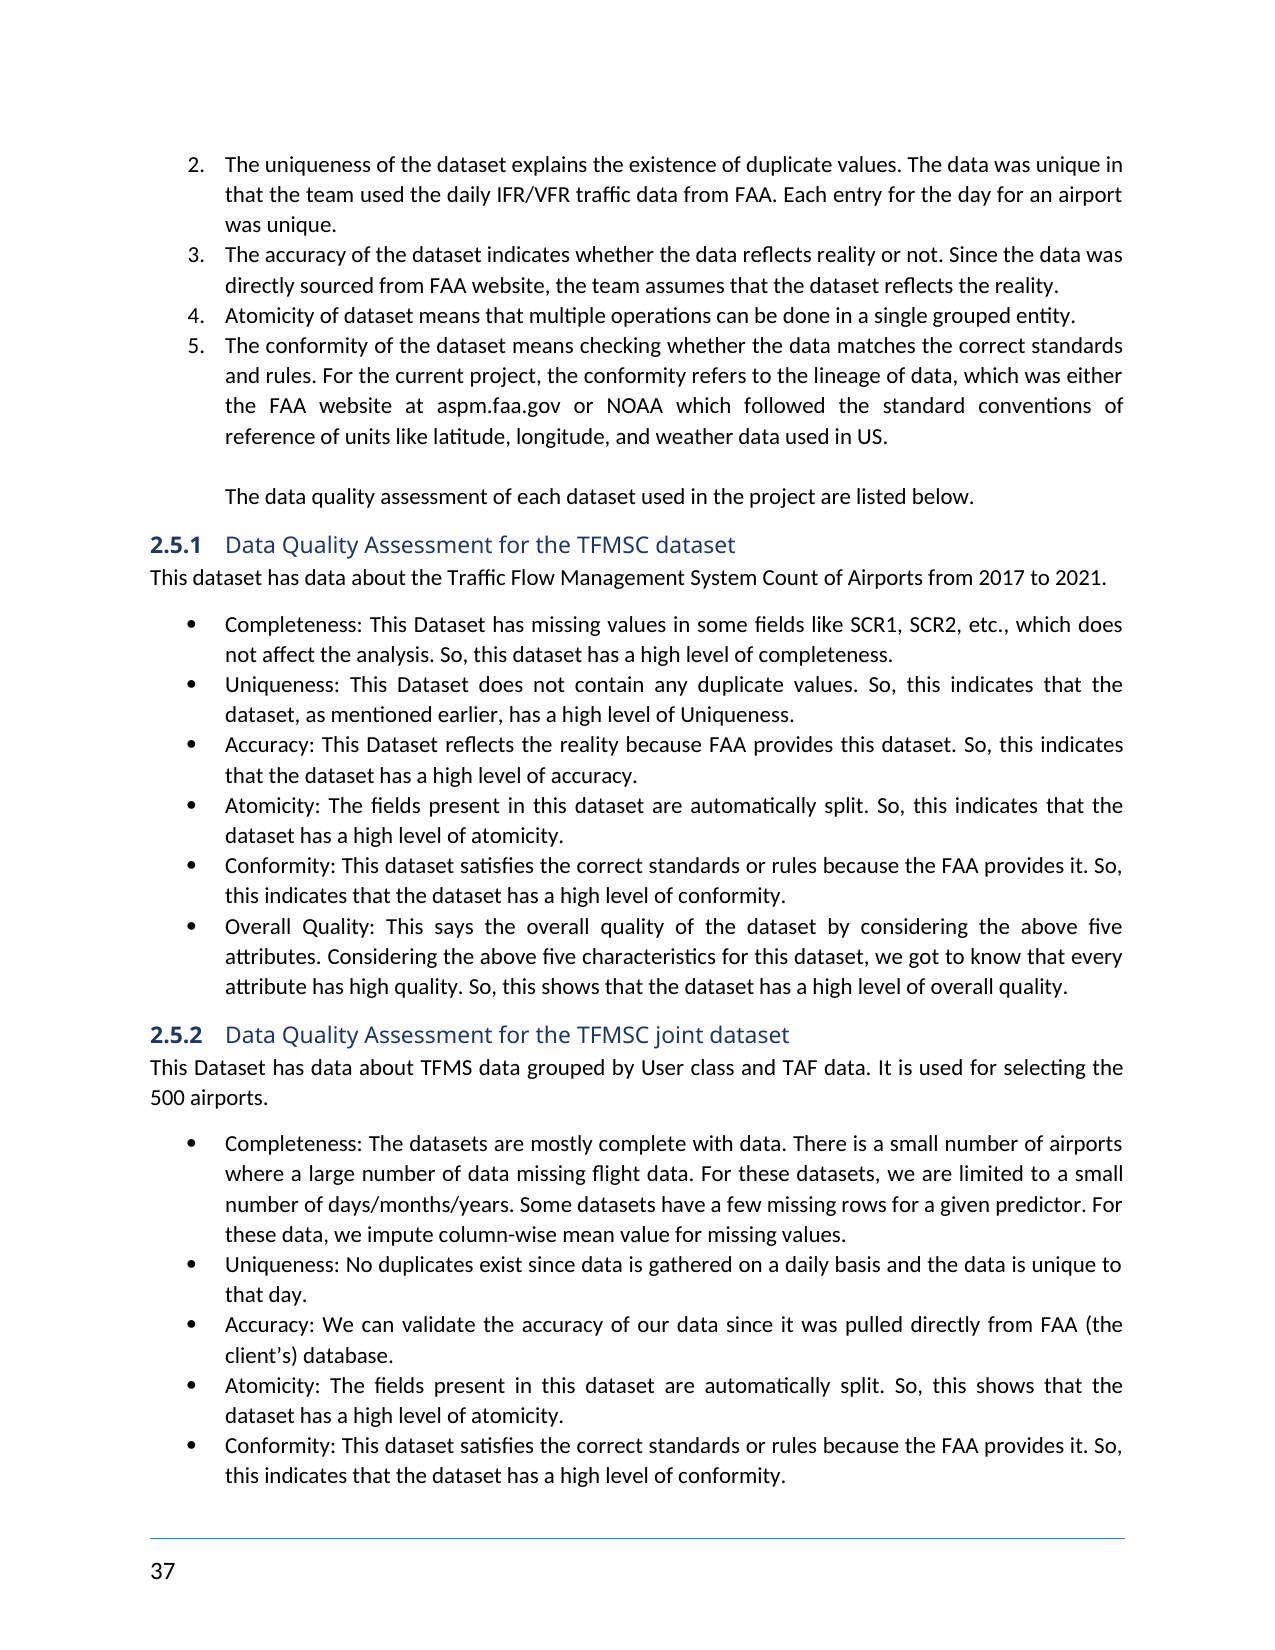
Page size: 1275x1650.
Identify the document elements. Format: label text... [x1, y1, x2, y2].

list Accuracy: This Dataset reflects the reality because FAA provides this dataset. So, this indicates that the dataset has a high level of accuracy. [187, 731, 1125, 789]
text This dataset has data about the Traffic Flow Management System Count of Airports from 2017 to 2021. [150, 563, 1125, 591]
list Overall Quality: This says the overall quality of the dataset by considering the above five attributes. Considering the above five characteristics for this dataset, we got to know that every attribute has high quality. So, this shows that the dataset has a high level of overall quality. [187, 912, 1125, 1000]
list Conformity: This dataset satisfies the correct standards or rules because the FAA provides it. So, this indicates that the dataset has a high level of conformity. [187, 851, 1125, 910]
list The accuracy of the dataset indicates whether the data reflects reality or not. Since the data was directly sourced from FAA website, the team assumes that the dataset reflects the reality. [187, 241, 1125, 299]
list The conformity of the dataset means checking whether the data matches the correct standards and rules. For the current project, the conformity refers to the lineage of data, which was either the FAA website at aspm.faa.gov or NOAA which followed the standard conventions of reference of units like latitude, longitude, and weather data used in US. [187, 331, 1125, 450]
list The uniqueness of the dataset explains the existence of duplicate values. The data was unique in that the team used the daily IFR/VFR traffic data from FAA. Each entry for the day for an airport was unique. [187, 150, 1125, 238]
list Conformity: This dataset satisfies the correct standards or rules because the FAA provides it. So, this indicates that the dataset has a high level of conformity. [187, 1431, 1125, 1490]
list Uniqueness: No duplicates exist since data is gathered on a daily basis and the data is unique to that day. [187, 1250, 1125, 1308]
list The data quality assessment of each dataset used in the project are listed below. [225, 482, 1125, 510]
list Completeness: The datasets are mostly complete with data. There is a small number of airports where a large number of data missing flight data. For these datasets, we are limited to a small number of days/months/years. Some datasets have a few missing rows for a given predictor. For these data, we impute column-wise mean value for missing values. [187, 1129, 1125, 1248]
list Atomicity: The fields present in this dataset are automatically split. So, this shows that the dataset has a high level of atomicity. [187, 1371, 1125, 1429]
list Uniqueness: This Dataset does not contain any duplicate values. So, this indicates that the dataset, as mentioned earlier, has a high level of Uniqueness. [187, 670, 1125, 728]
list Accuracy: We can validate the accuracy of our data since it was pulled directly from FAA (the client’s) database. [187, 1311, 1125, 1369]
text This Dataset has data about TFMS data grouped by User class and TAF data. It is used for selecting the 500 airports. [150, 1053, 1125, 1111]
list Atomicity: The fields present in this dataset are automatically split. So, this indicates that the dataset has a high level of atomicity. [187, 791, 1125, 849]
subtitle Data Quality Assessment for the TFMSC dataset [150, 529, 1125, 560]
list Atomicity of dataset means that multiple operations can be done in a single grouped entity. [187, 301, 1125, 329]
subtitle Data Quality Assessment for the TFMSC joint dataset [150, 1019, 1125, 1050]
list Completeness: This Dataset has missing values in some fields like SCR1, SCR2, etc., which does not affect the analysis. So, this dataset has a high level of completeness. [187, 610, 1125, 668]
